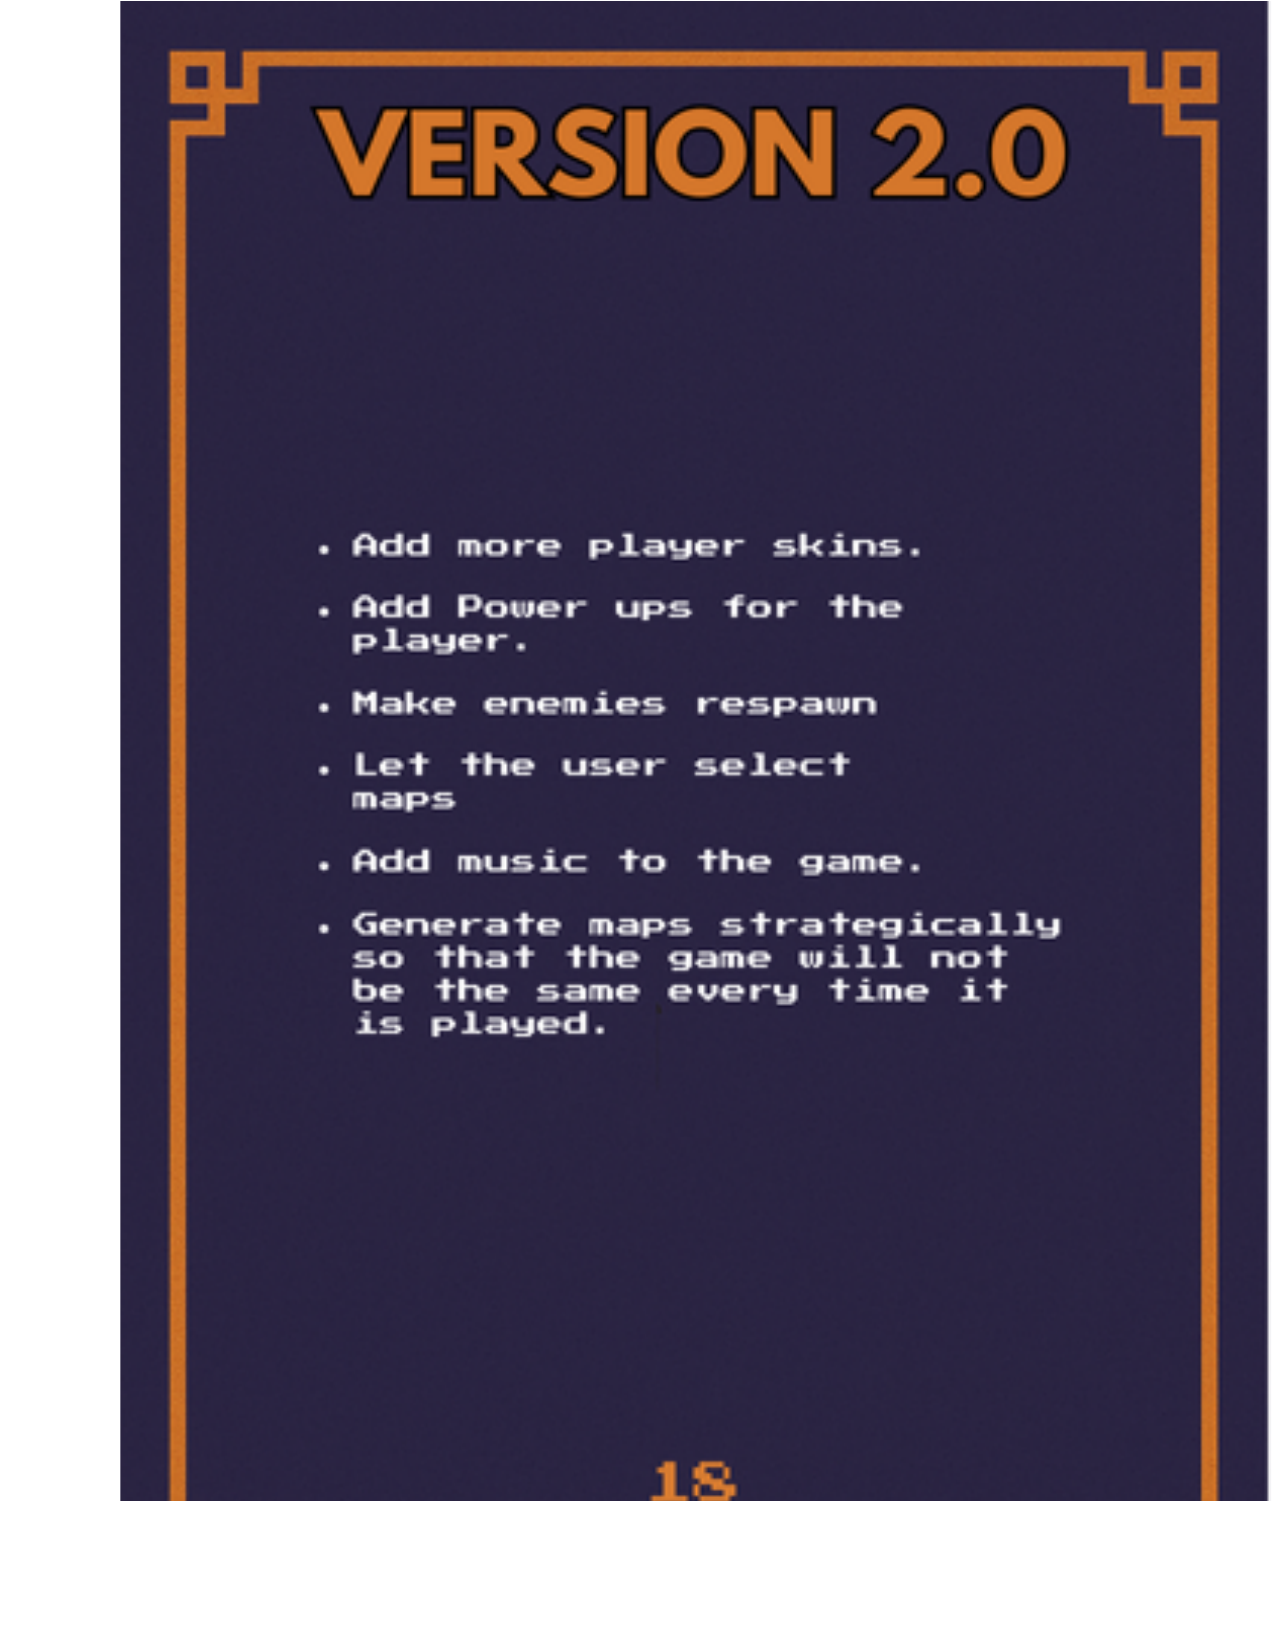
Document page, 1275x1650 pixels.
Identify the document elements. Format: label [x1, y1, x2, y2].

picture [120, 1, 1272, 1501]
